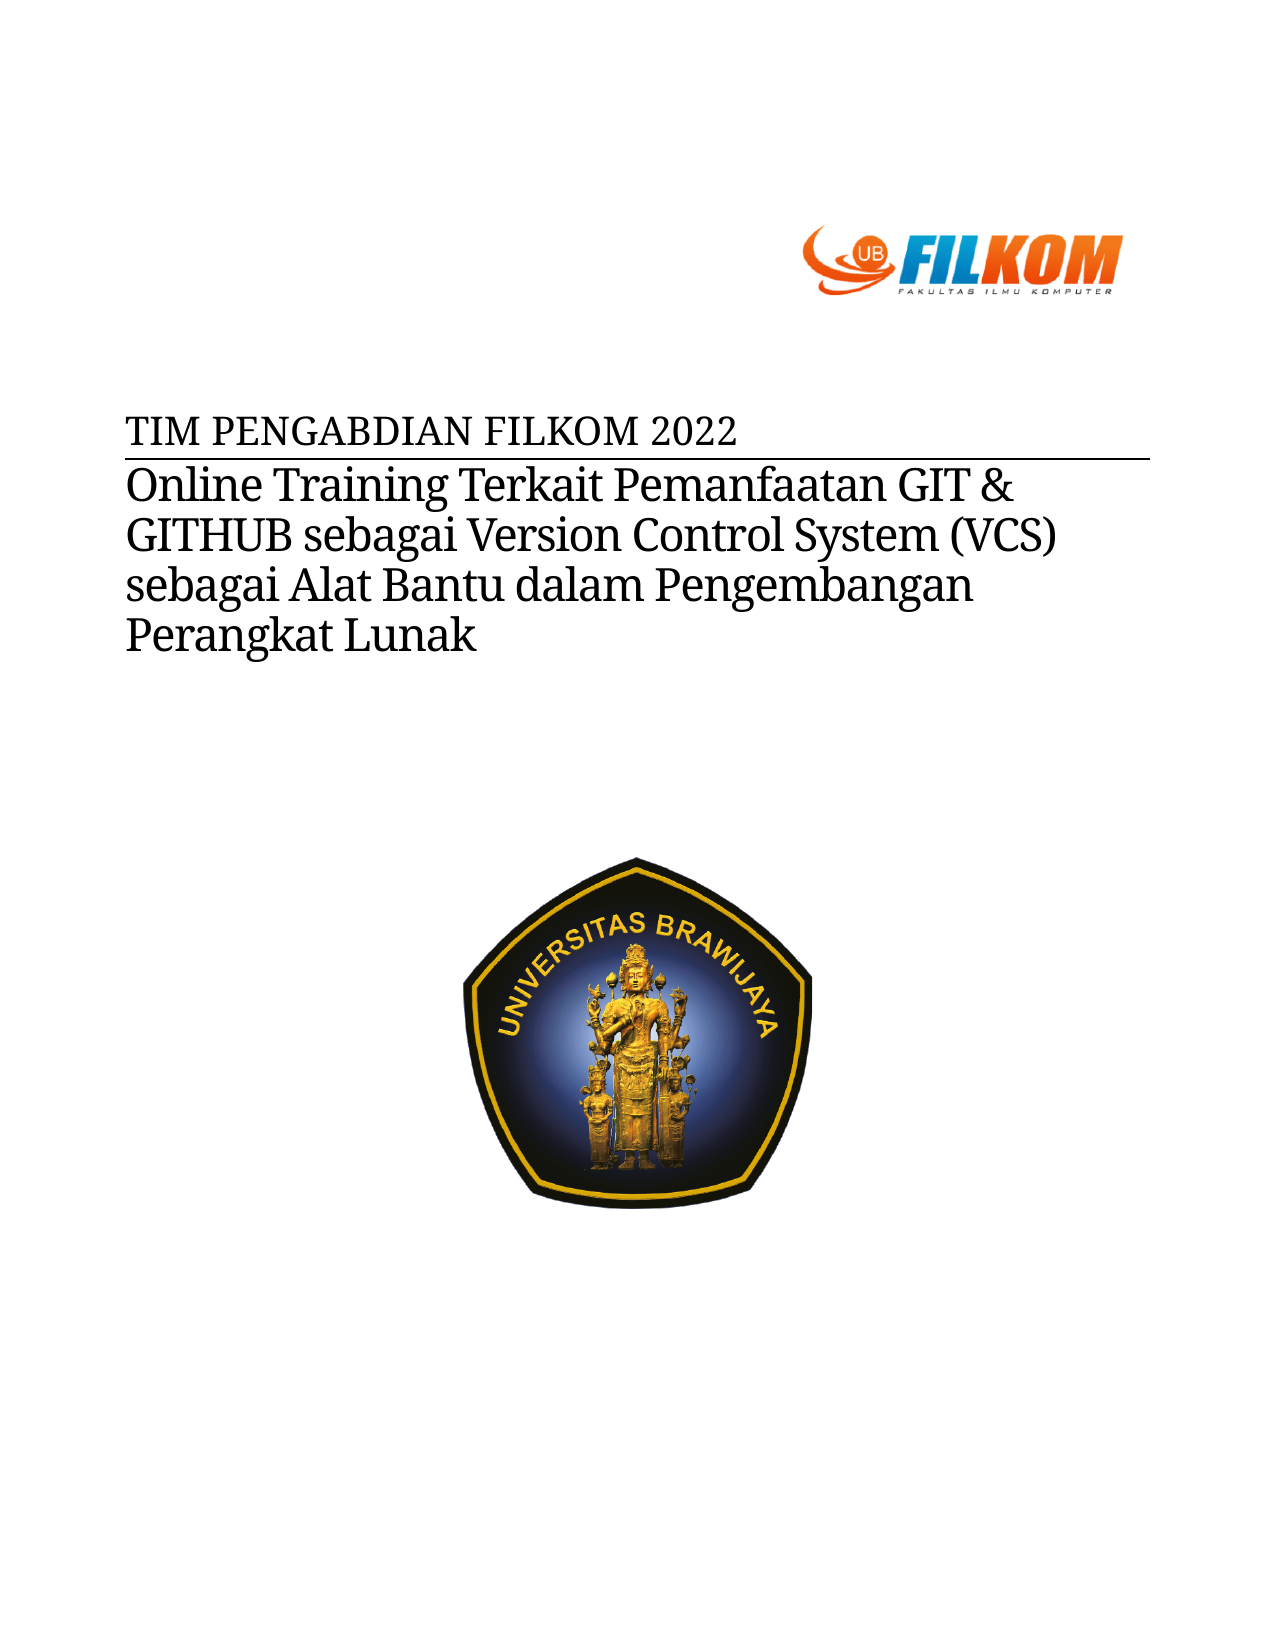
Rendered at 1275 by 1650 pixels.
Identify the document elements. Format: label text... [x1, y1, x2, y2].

text Tim Pengabdian FILKOM 2022 [125, 418, 1150, 452]
subtitle Online Training Terkait Pemanfaatan GIT & GITHUB sebagai Version Control System (VCS) sebagai Alat Bantu dalam Pengembangan Perangkat Lunak [125, 460, 1150, 662]
picture [463, 857, 813, 1209]
picture [774, 187, 1152, 333]
